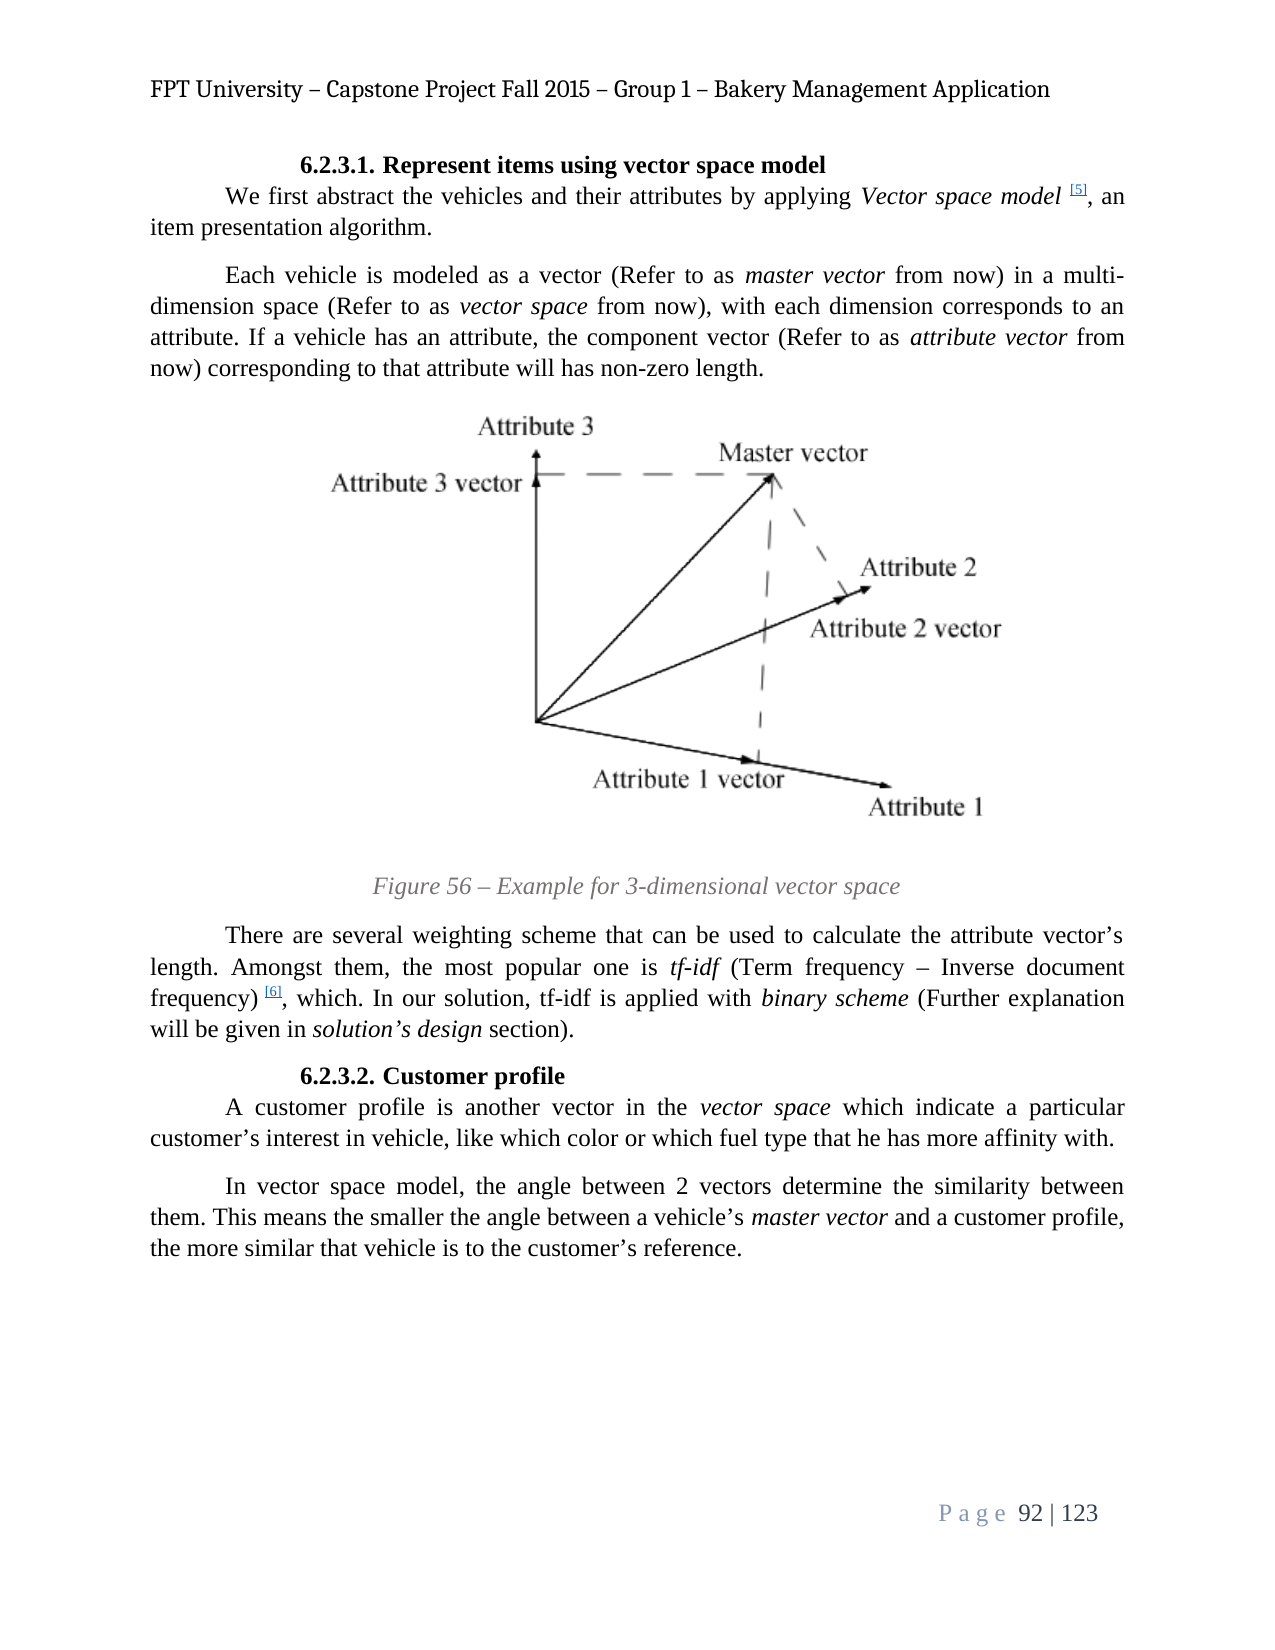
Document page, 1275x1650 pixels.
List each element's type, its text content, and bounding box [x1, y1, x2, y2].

subtitle Represent items using vector space model [300, 150, 1125, 179]
text A customer profile is another vector in the vector space which indicate a particular customer’s interest in vehicle, like which color or which fuel type that he has more affinity with. [150, 1092, 1125, 1152]
text In vector space model, the angle between 2 vectors determine the similarity between them. This means the smaller the angle between a vehicle’s master vector and a customer profile, the more similar that vehicle is to the customer’s reference. [150, 1171, 1125, 1262]
picture [308, 400, 1042, 852]
subtitle Customer profile [300, 1061, 1125, 1090]
text We first abstract the vehicles and their attributes by applying Vector space model [5], an item presentation algorithm. [150, 181, 1125, 241]
text There are several weighting scheme that can be used to calculate the attribute vector’s length. Amongst them, the most popular one is tf-idf (Term frequency – Inverse document frequency) [6], which. In our solution, tf-idf is applied with binary scheme (Further explanation will be given in solution’s design section). [150, 921, 1125, 1042]
text Each vehicle is modeled as a vector (Refer to as master vector from now) in a multi-dimension space (Refer to as vector space from now), with each dimension corresponds to an attribute. If a vehicle has an attribute, the component vector (Refer to as attribute vector from now) corresponding to that attribute will has non-zero length. [150, 260, 1125, 382]
